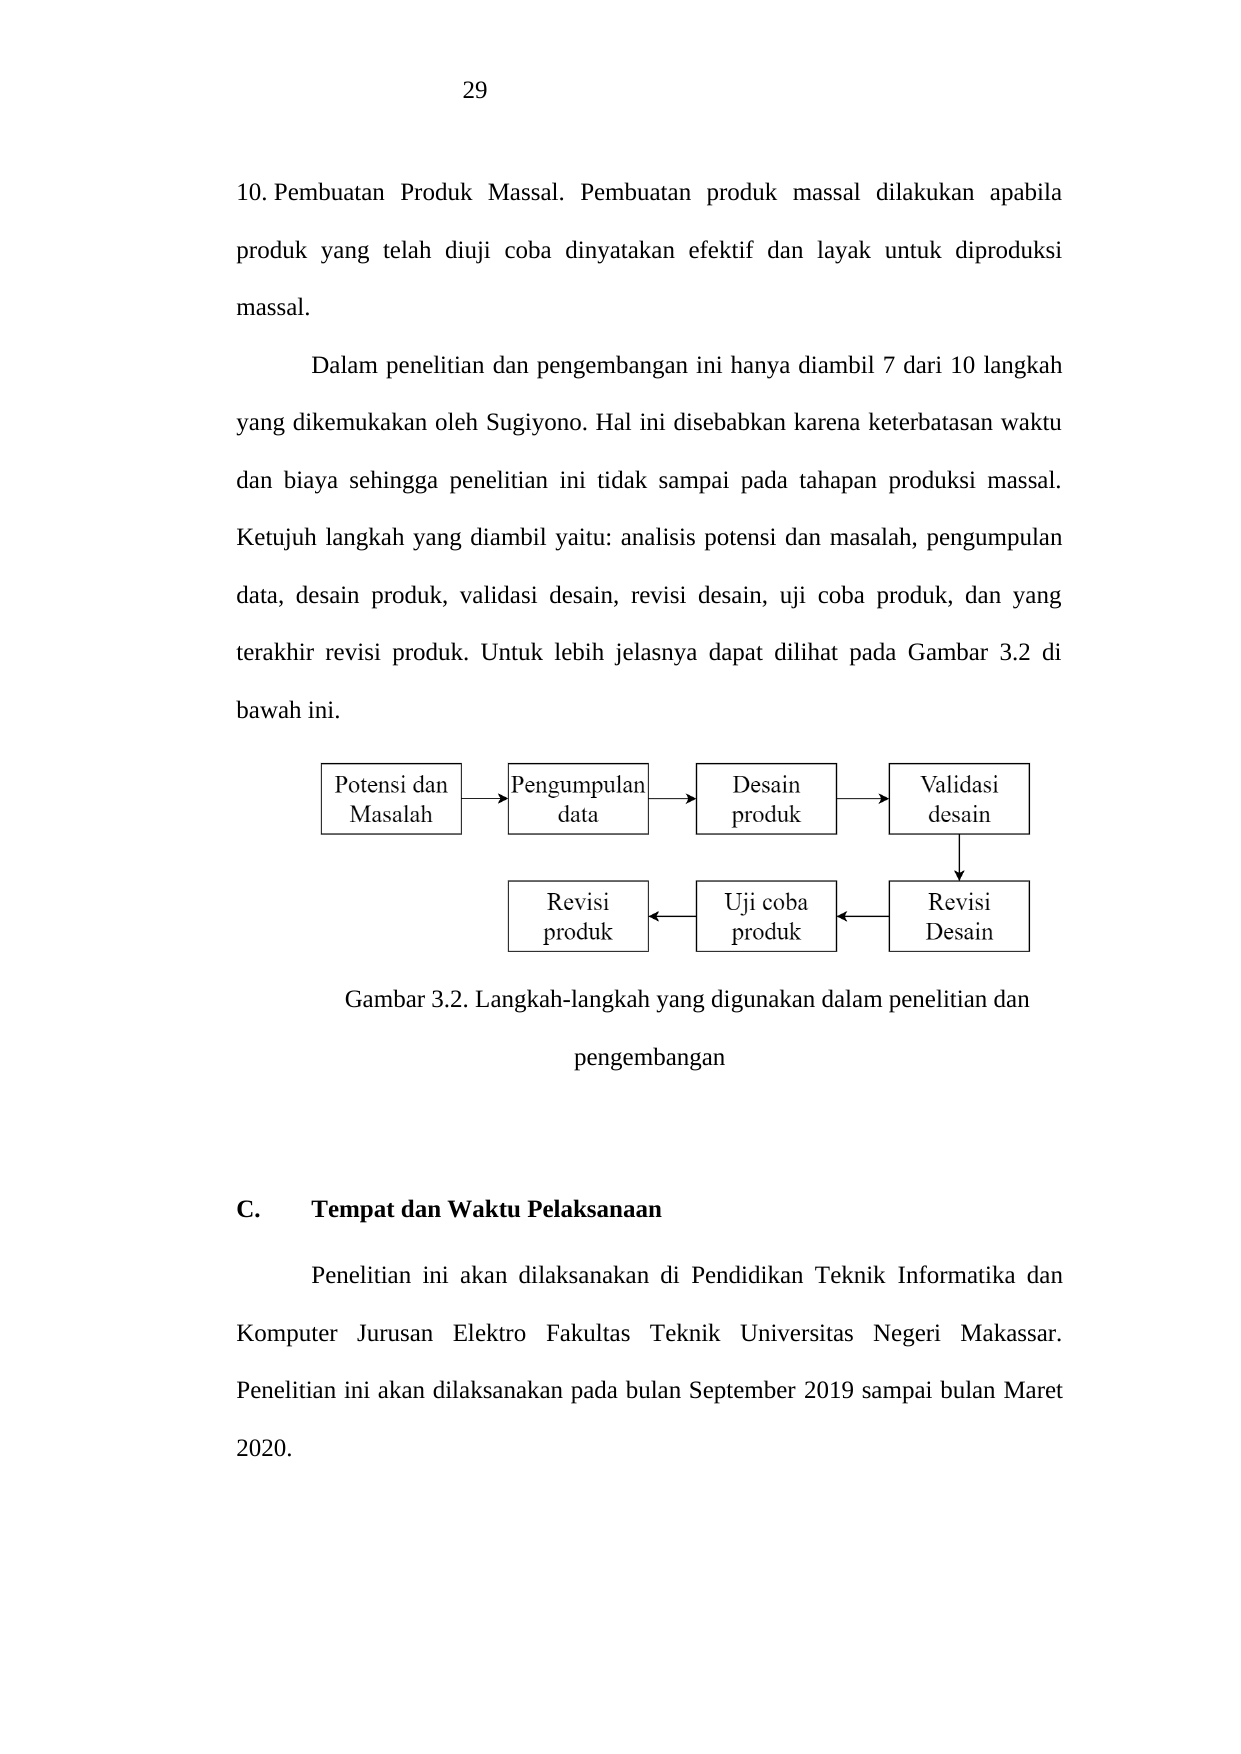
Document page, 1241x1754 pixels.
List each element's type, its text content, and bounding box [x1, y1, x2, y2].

subtitle Tempat dan Waktu Pelaksanaan [236, 1194, 1063, 1223]
list Dalam penelitian dan pengembangan ini hanya diambil 7 dari 10 langkah yang dikemukakan oleh Sugiyono. Hal ini disebabkan karena keterbatasan waktu dan biaya sehingga penelitian ini tidak sampai pada tahapan produksi massal. Ketujuh langkah yang diambil yaitu: analisis potensi dan masalah, pengumpulan data, desain produk, validasi desain, revisi desain, uji coba produk, dan yang terakhir revisi produk. Untuk lebih jelasnya dapat dilihat pada Gambar 3.2 di bawah ini. [236, 350, 1063, 723]
text Penelitian ini akan dilaksanakan di Pendidikan Teknik Informatika dan Komputer Jurusan Elektro Fakultas Teknik Universitas Negeri Makassar. Penelitian ini akan dilaksanakan pada bulan September 2019 sampai bulan Maret 2020. [236, 1260, 1063, 1462]
list Pembuatan Produk Massal. Pembuatan produk massal dilakukan apabila produk yang telah diuji coba dinyatakan efektif dan layak untuk diproduksi massal. [236, 177, 1063, 321]
list Gambar 3.2. Langkah-langkah yang digunakan dalam penelitian dan pengembangan [236, 984, 1063, 1071]
picture [311, 752, 1037, 960]
